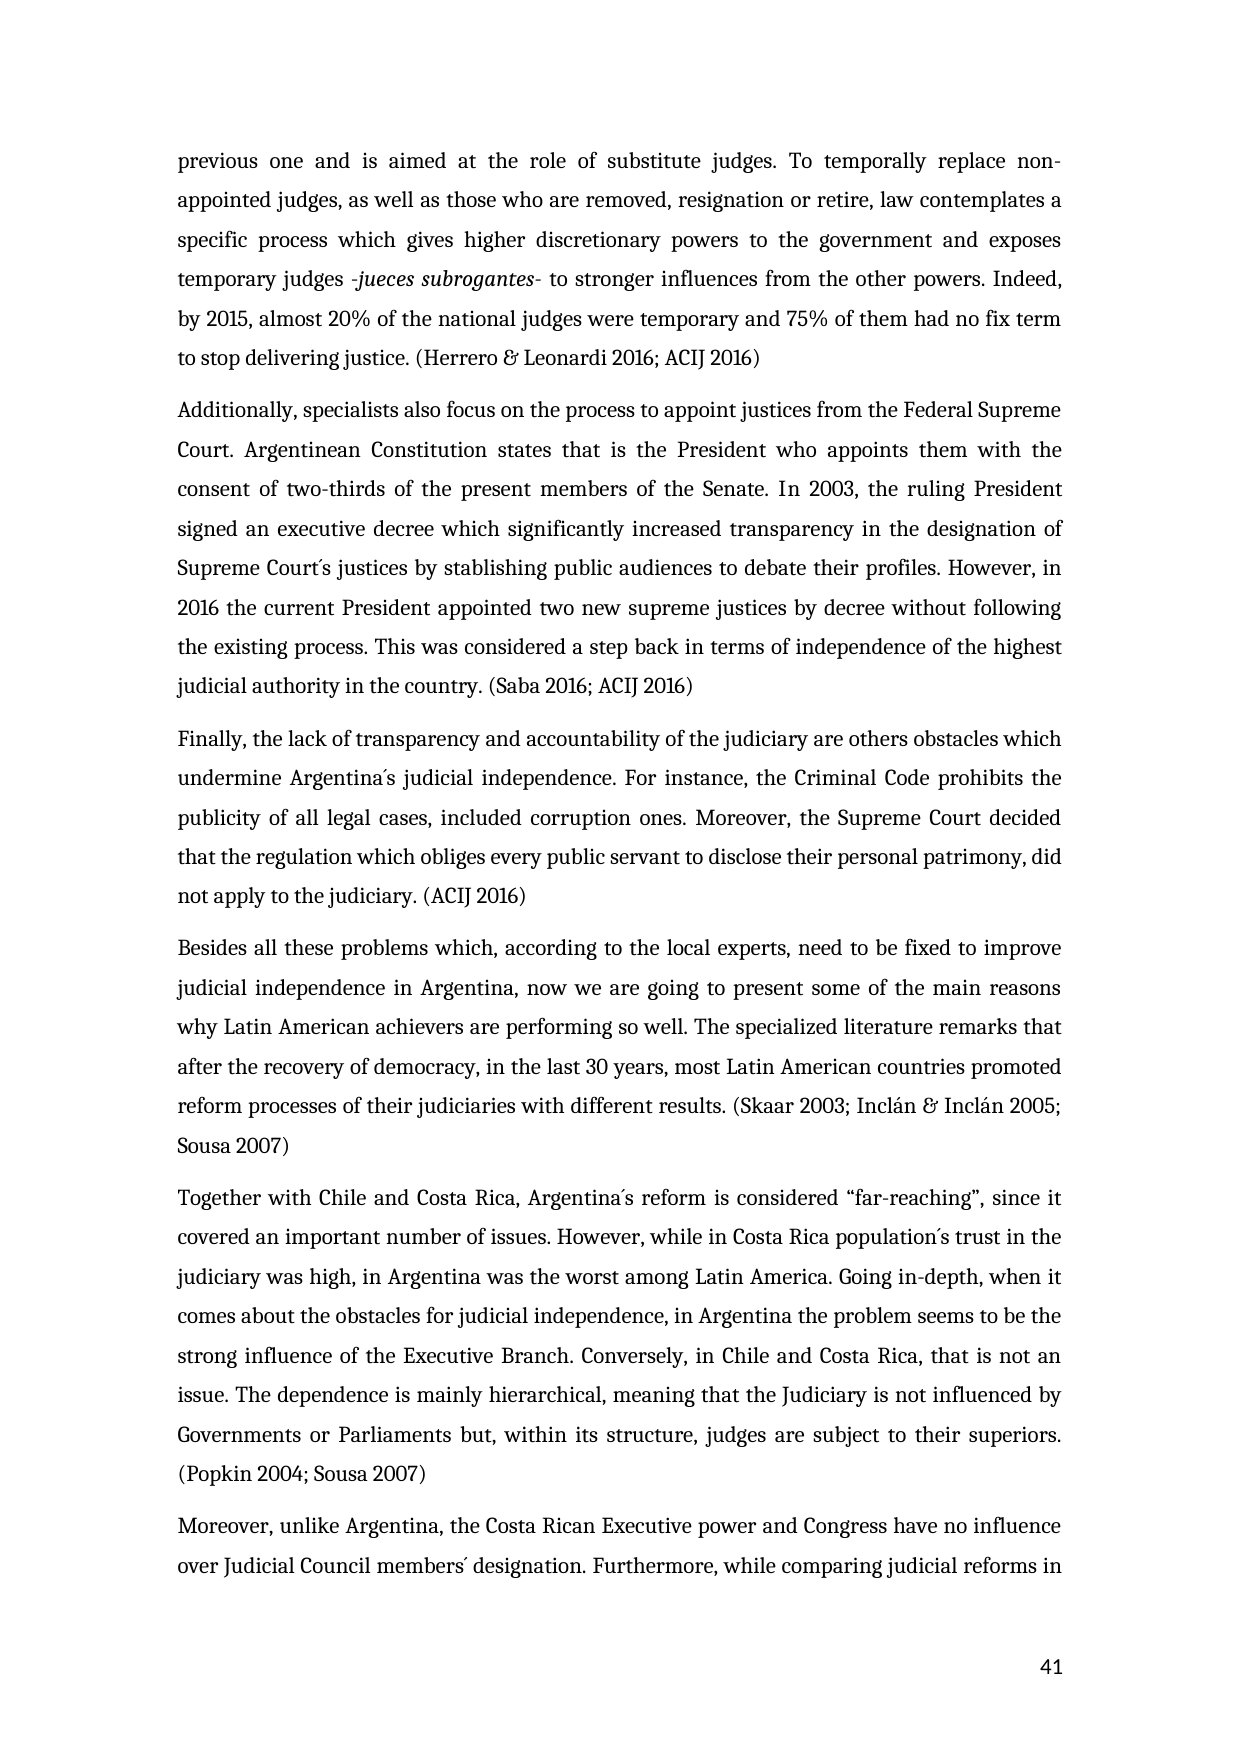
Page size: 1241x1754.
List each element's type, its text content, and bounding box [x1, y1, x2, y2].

text Together with Chile and Costa Rica, Argentina´s reform is considered “far-reaching”, since it covered an important number of issues. However, while in Costa Rica population´s trust in the judiciary was high, in Argentina was the worst among Latin America. Going in-depth, when it comes about the obstacles for judicial independence, in Argentina the problem seems to be the strong influence of the Executive Branch. Conversely, in Chile and Costa Rica, that is not an issue. The dependence is mainly hierarchical, meaning that the Judiciary is not influenced by Governments or Parliaments but, within its structure, judges are subject to their superiors. (Popkin 2004; Sousa 2007) [177, 1184, 1063, 1487]
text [177, 148, 1063, 371]
text Finally, the lack of transparency and accountability of the judiciary are others obstacles which undermine Argentina´s judicial independence. For instance, the Criminal Code prohibits the publicity of all legal cases, included corruption ones. Moreover, the Supreme Court decided that the regulation which obliges every public servant to disclose their personal patrimony, did not apply to the judiciary. (ACIJ 2016) [177, 725, 1063, 909]
text Besides all these problems which, according to the local experts, need to be fixed to improve judicial independence in Argentina, now we are going to present some of the main reasons why Latin American achievers are performing so well. The specialized literature remarks that after the recovery of democracy, in the last 30 years, most Latin American countries promoted reform processes of their judiciaries with different results. (Skaar 2003; Inclán & Inclán 2005; Sousa 2007) [177, 935, 1063, 1159]
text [177, 1513, 1063, 1579]
text Additionally, specialists also focus on the process to appoint justices from the Federal Supreme Court. Argentinean Constitution states that is the President who appoints them with the consent of two-thirds of the present members of the Senate. In 2003, the ruling President signed an executive decree which significantly increased transparency in the designation of Supreme Court´s justices by stablishing public audiences to debate their profiles. However, in 2016 the current President appointed two new supreme justices by decree without following the existing process. This was considered a step back in terms of independence of the highest judicial authority in the country. (Saba 2016; ACIJ 2016) [177, 397, 1063, 700]
